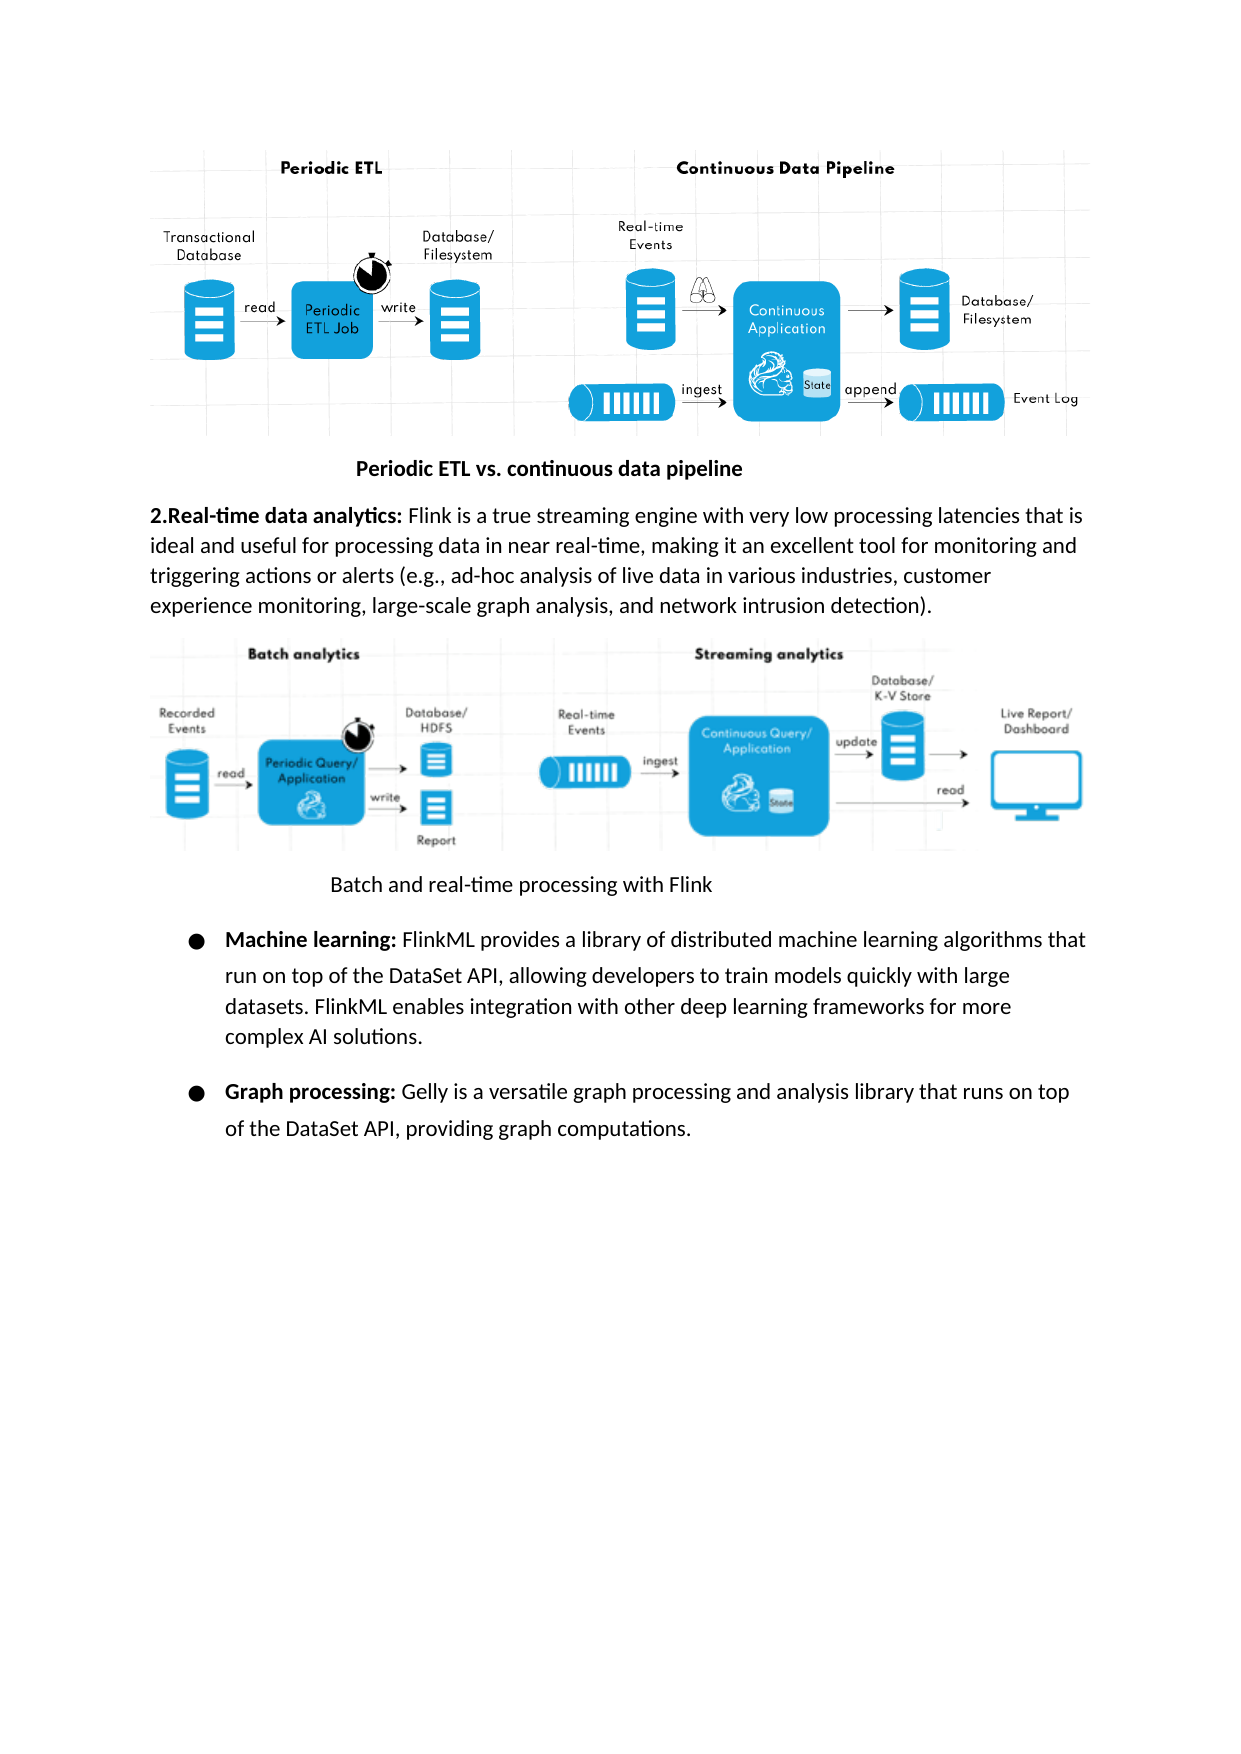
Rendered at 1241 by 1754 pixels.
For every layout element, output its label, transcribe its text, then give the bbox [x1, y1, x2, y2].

list Graph processing: Gelly is a versatile graph processing and analysis library that runs on top of the DataSet API, providing graph computations. [187, 1069, 1090, 1142]
picture [150, 150, 1091, 436]
text Batch and real-time processing with Flink [150, 870, 1090, 898]
list Machine learning: FlinkML provides a library of distributed machine learning algorithms that run on top of the DataSet API, allowing developers to train models quickly with large datasets. FlinkML enables integration with other deep learning frameworks for more complex AI solutions. [187, 917, 1090, 1050]
text 2.Real-time data analytics: Flink is a true streaming engine with very low processing latencies that is ideal and useful for processing data in near real-time, making it an excellent tool for monitoring and triggering actions or alerts (e.g., ad-hoc analysis of live data in various industries, customer experience monitoring, large-scale graph analysis, and network intrusion detection). [150, 501, 1090, 620]
picture [150, 638, 1088, 851]
text Periodic ETL vs. continuous data pipeline [150, 454, 1090, 482]
